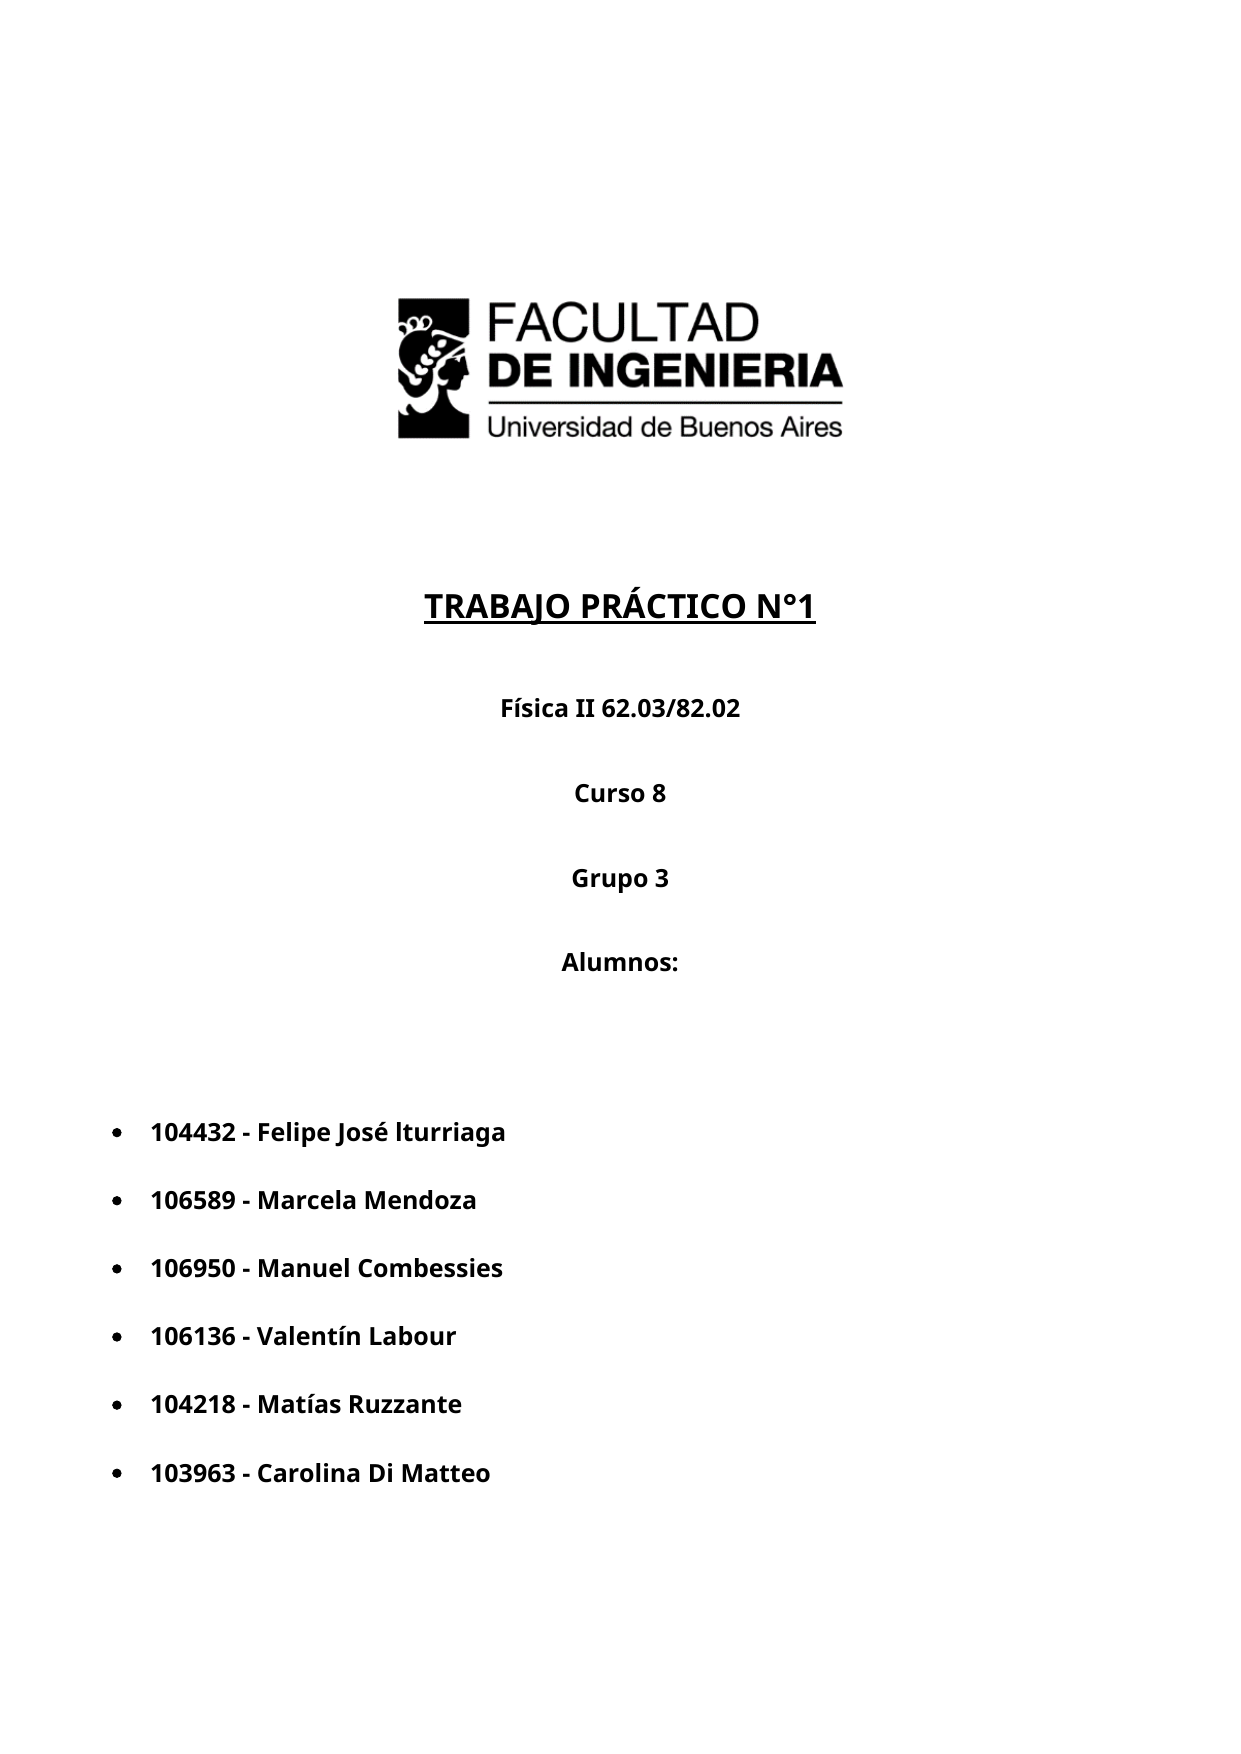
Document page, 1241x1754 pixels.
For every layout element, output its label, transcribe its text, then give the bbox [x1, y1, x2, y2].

text TRABAJO PRÁCTICO N°1 [75, 583, 1165, 629]
list 106589 - Marcela Mendoza [112, 1183, 1165, 1217]
list 104432 - Felipe José lturriaga [112, 1115, 1165, 1149]
text Curso 8 [75, 776, 1165, 809]
list 103963 - Carolina Di Matteo [112, 1455, 1165, 1489]
list 104218 - Matías Ruzzante [112, 1387, 1165, 1421]
text Grupo 3 [75, 860, 1165, 894]
list 106950 - Manuel Combessies [112, 1251, 1165, 1285]
text Física II 62.03/82.02 [75, 691, 1165, 725]
text Alumnos: [75, 945, 1165, 979]
list 106136 - Valentín Labour [112, 1319, 1165, 1353]
